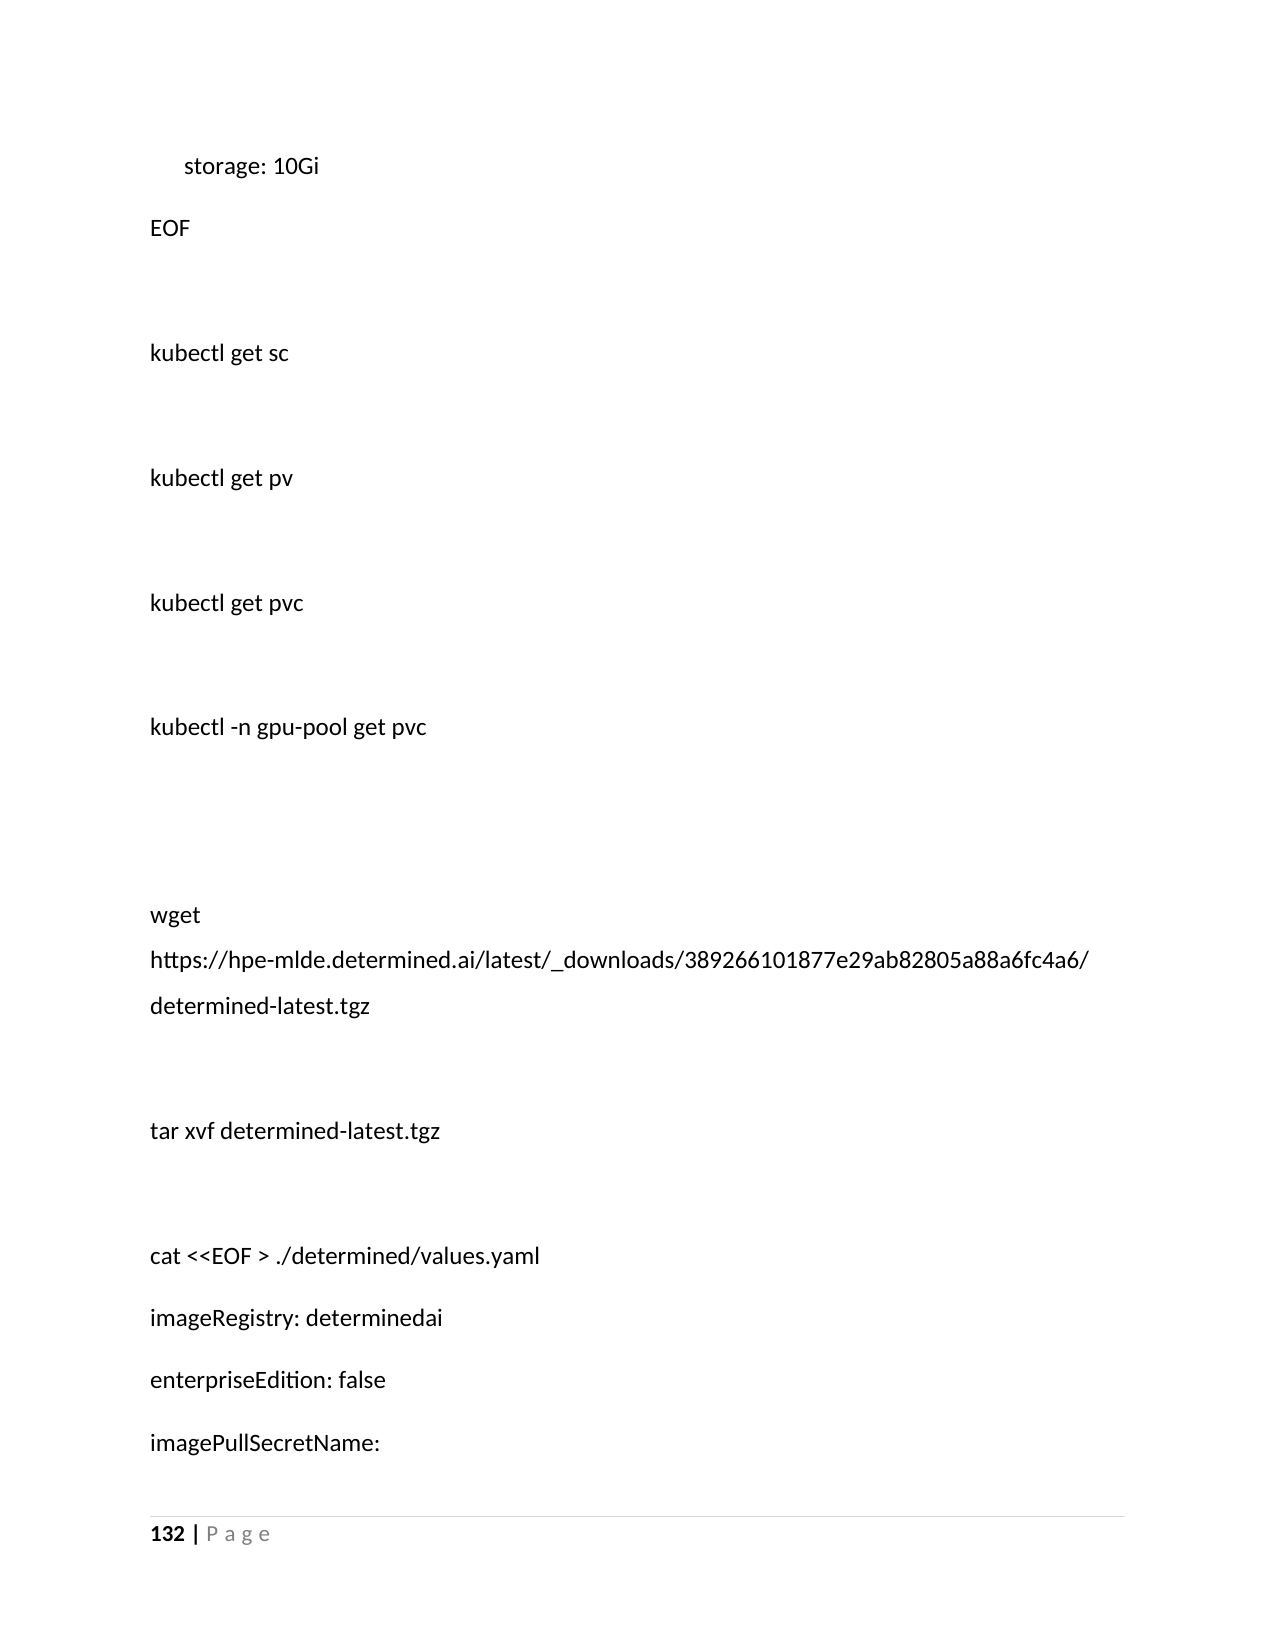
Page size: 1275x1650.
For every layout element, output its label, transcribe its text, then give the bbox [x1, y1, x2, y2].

text wget https://hpe-mlde.determined.ai/latest/_downloads/389266101877e29ab82805a88a6fc4a6/determined-latest.tgz [150, 899, 1125, 1021]
text kubectl get pv [150, 462, 1125, 492]
text imageRegistry: determinedai [150, 1302, 1125, 1333]
text kubectl -n gpu-pool get pvc [150, 712, 1125, 742]
text kubectl get pvc [150, 587, 1125, 617]
text storage: 10Gi [150, 150, 1125, 181]
text EOF [150, 212, 1125, 243]
text enterpriseEdition: false [150, 1364, 1125, 1395]
text imagePullSecretName: [150, 1427, 1125, 1457]
text tar xvf determined-latest.tgz [150, 1115, 1125, 1146]
text kubectl get sc [150, 337, 1125, 368]
text cat <<EOF > ./determined/values.yaml [150, 1240, 1125, 1270]
